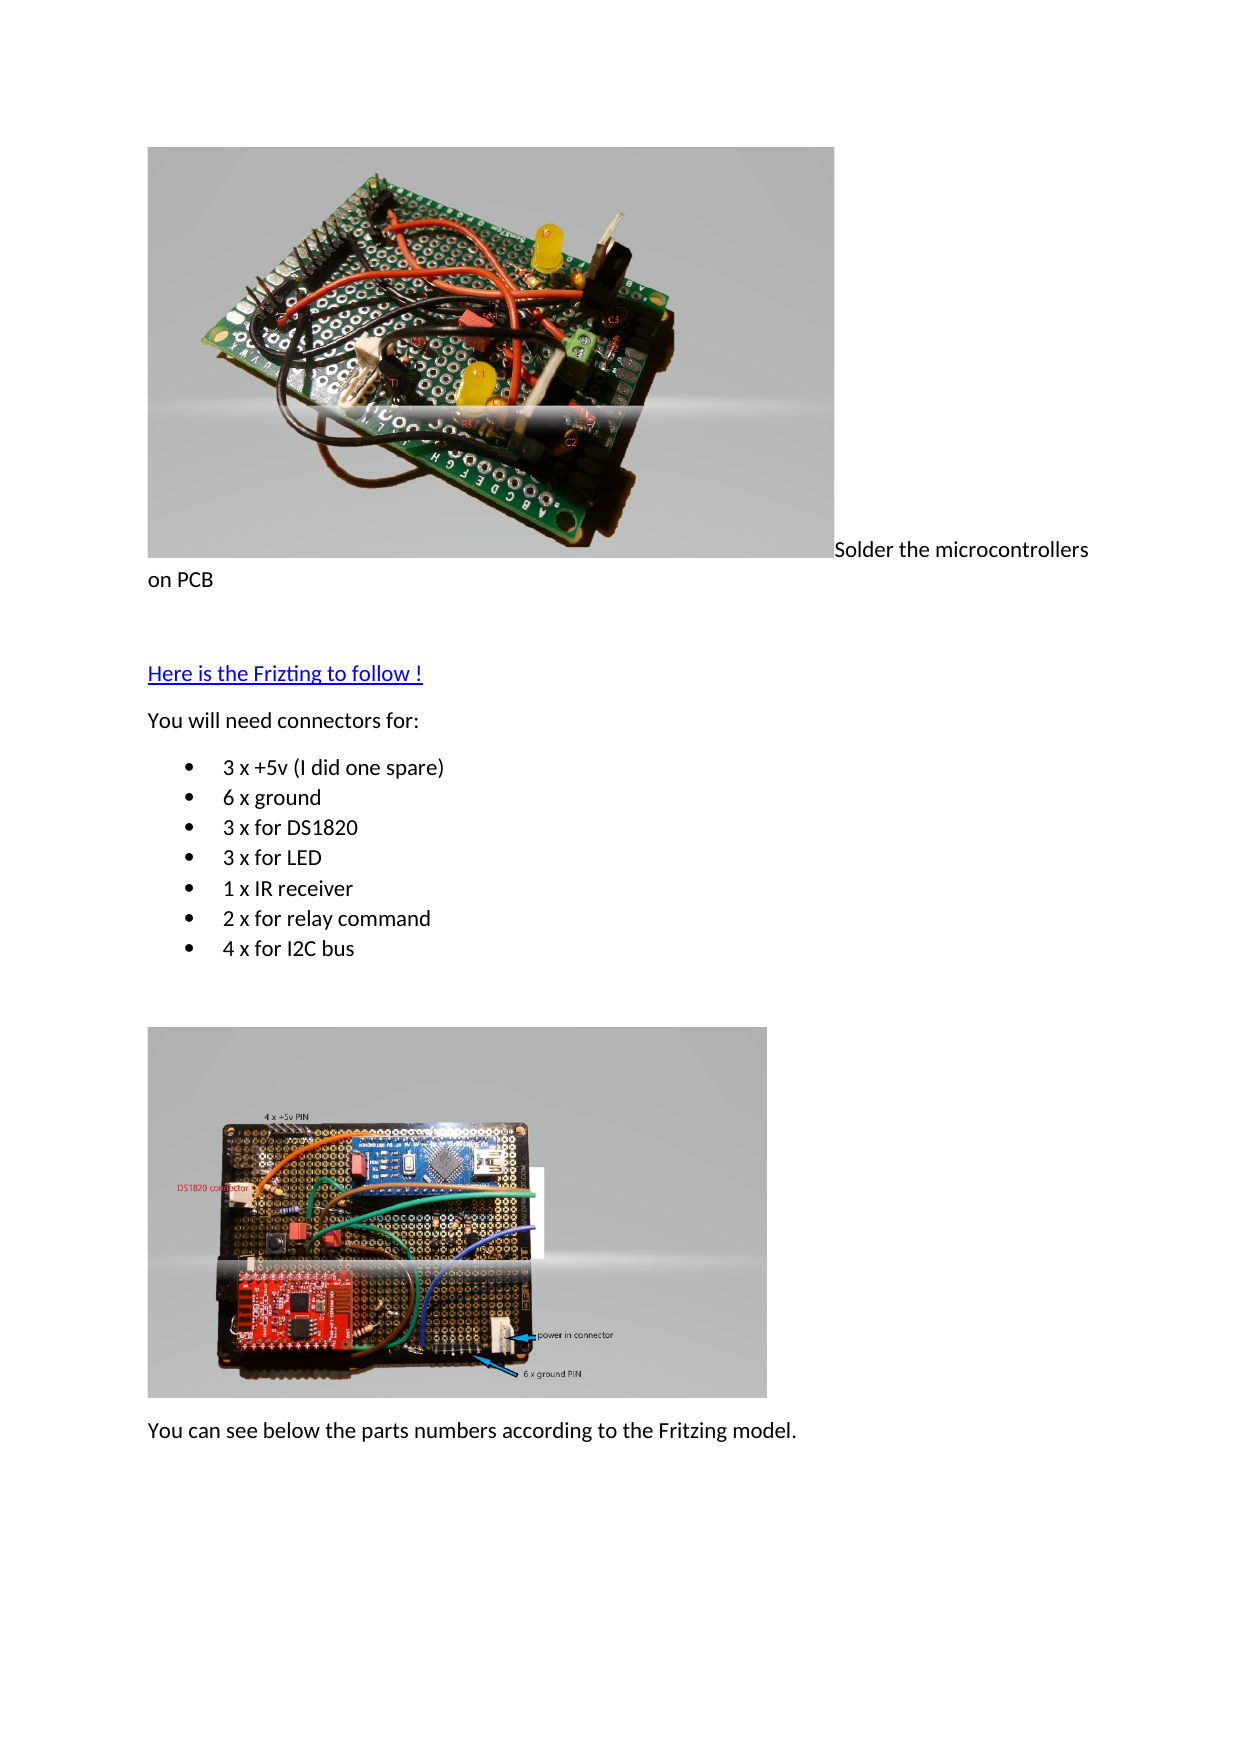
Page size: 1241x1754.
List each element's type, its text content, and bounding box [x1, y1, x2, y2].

list 2 x for relay command [185, 904, 1093, 932]
picture [147, 147, 835, 558]
text You can see below the parts numbers according to the Fritzing model. [148, 1416, 1093, 1444]
list 1 x IR receiver [185, 874, 1093, 902]
picture [147, 1027, 767, 1398]
list 3 x for LED [185, 843, 1093, 871]
list 6 x ground [185, 783, 1093, 811]
text Here is the Frizting to follow ! [148, 659, 1093, 687]
list 3 x +5v (I did one spare) [185, 753, 1093, 781]
list 3 x for DS1820 [185, 813, 1093, 841]
text You will need connectors for: [148, 706, 1093, 734]
list 4 x for I2C bus [185, 934, 1093, 962]
